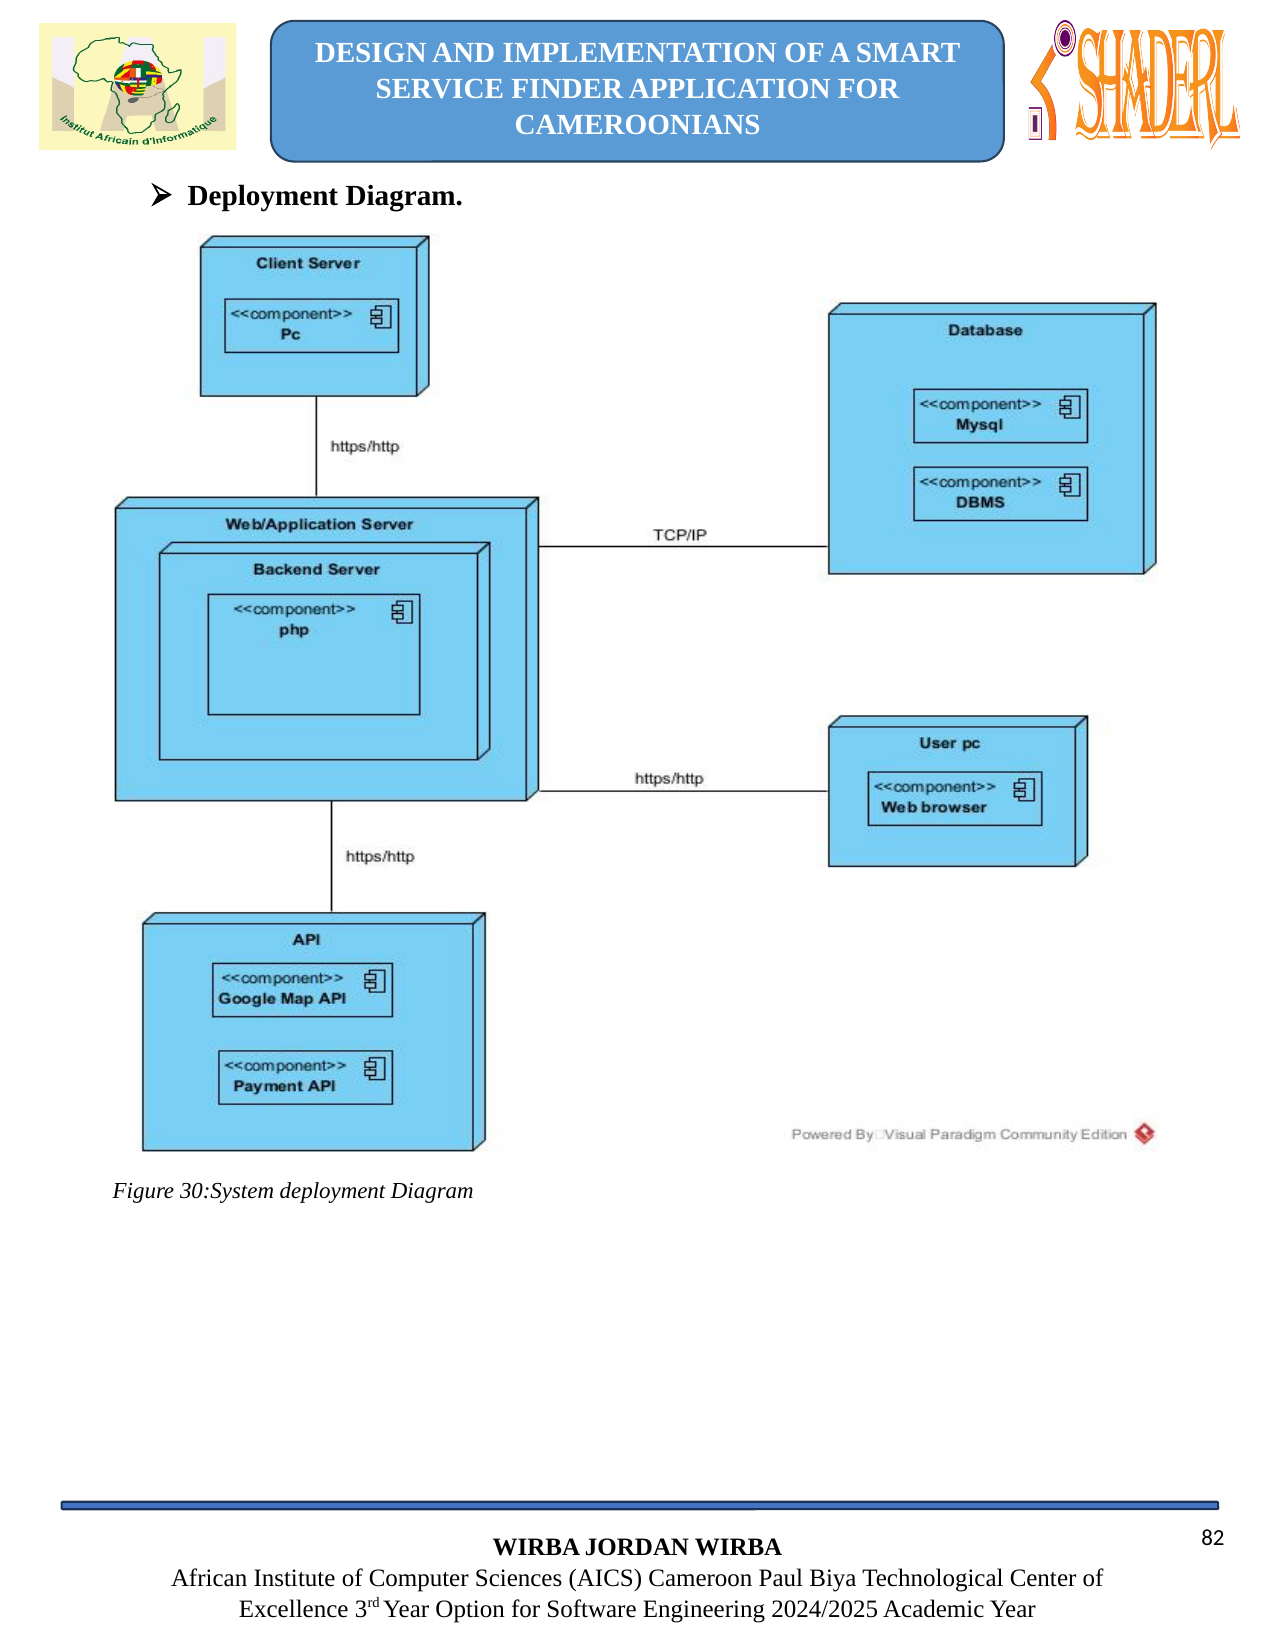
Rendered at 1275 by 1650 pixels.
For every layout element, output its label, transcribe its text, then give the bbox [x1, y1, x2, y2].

text Figure 30:System deployment Diagram [112, 1177, 1162, 1204]
picture [112, 233, 1163, 1157]
picture [1028, 20, 1241, 150]
list Deployment Diagram. [150, 178, 1162, 211]
picture [38, 23, 237, 150]
